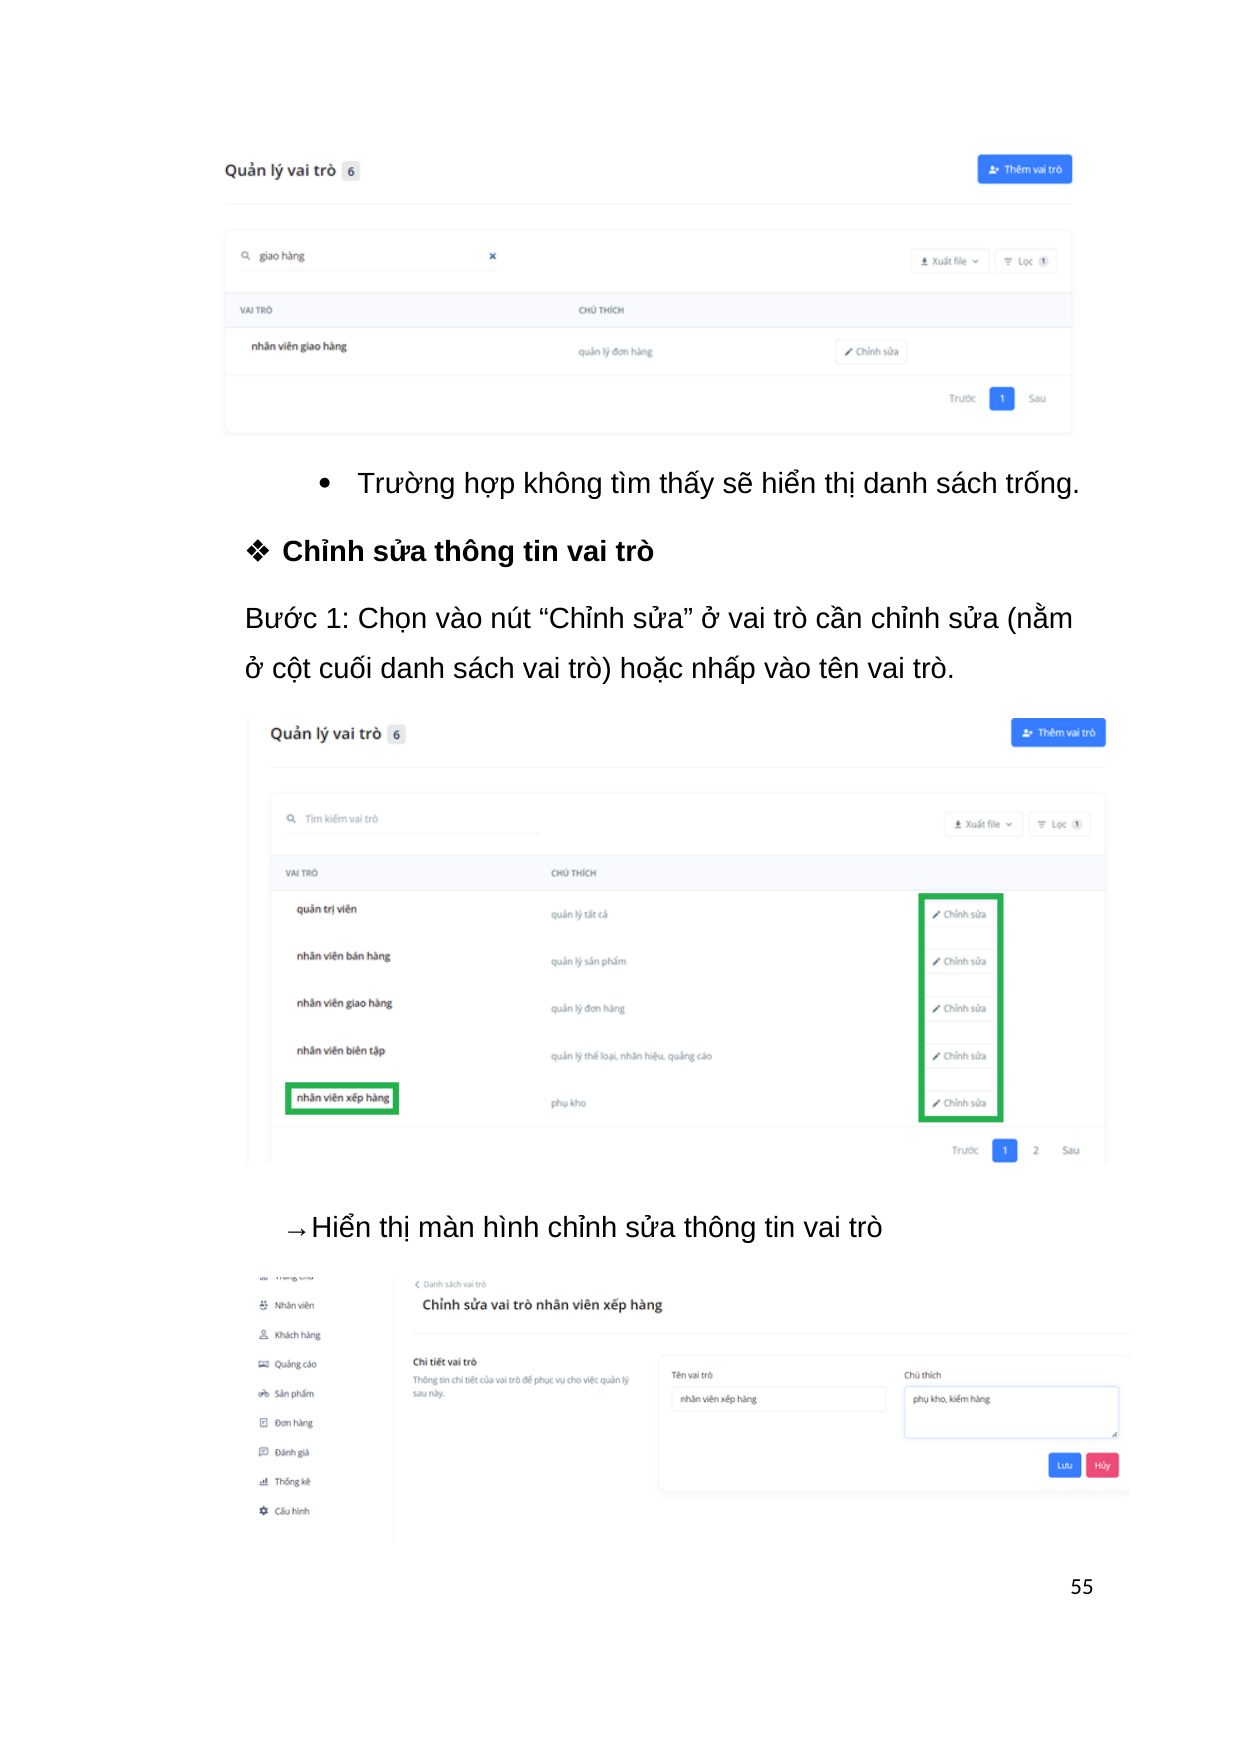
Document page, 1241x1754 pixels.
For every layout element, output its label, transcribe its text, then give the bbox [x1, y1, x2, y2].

picture [207, 147, 1081, 436]
picture [244, 1277, 1131, 1543]
list Trường hợp không tìm thấy sẽ hiển thị danh sách trống. [319, 466, 1093, 500]
text Bước 1: Chọn vào nút “Chỉnh sửa” ở vai trò cần chỉnh sửa (nằm ở cột cuối danh sách vai trò) hoặc nhấp vào tên vai trò. [244, 601, 1093, 685]
picture [244, 718, 1110, 1180]
list Chỉnh sửa thông tin vai trò [244, 534, 1093, 567]
text →Hiển thị màn hình chỉnh sửa thông tin vai trò [207, 1210, 1093, 1244]
